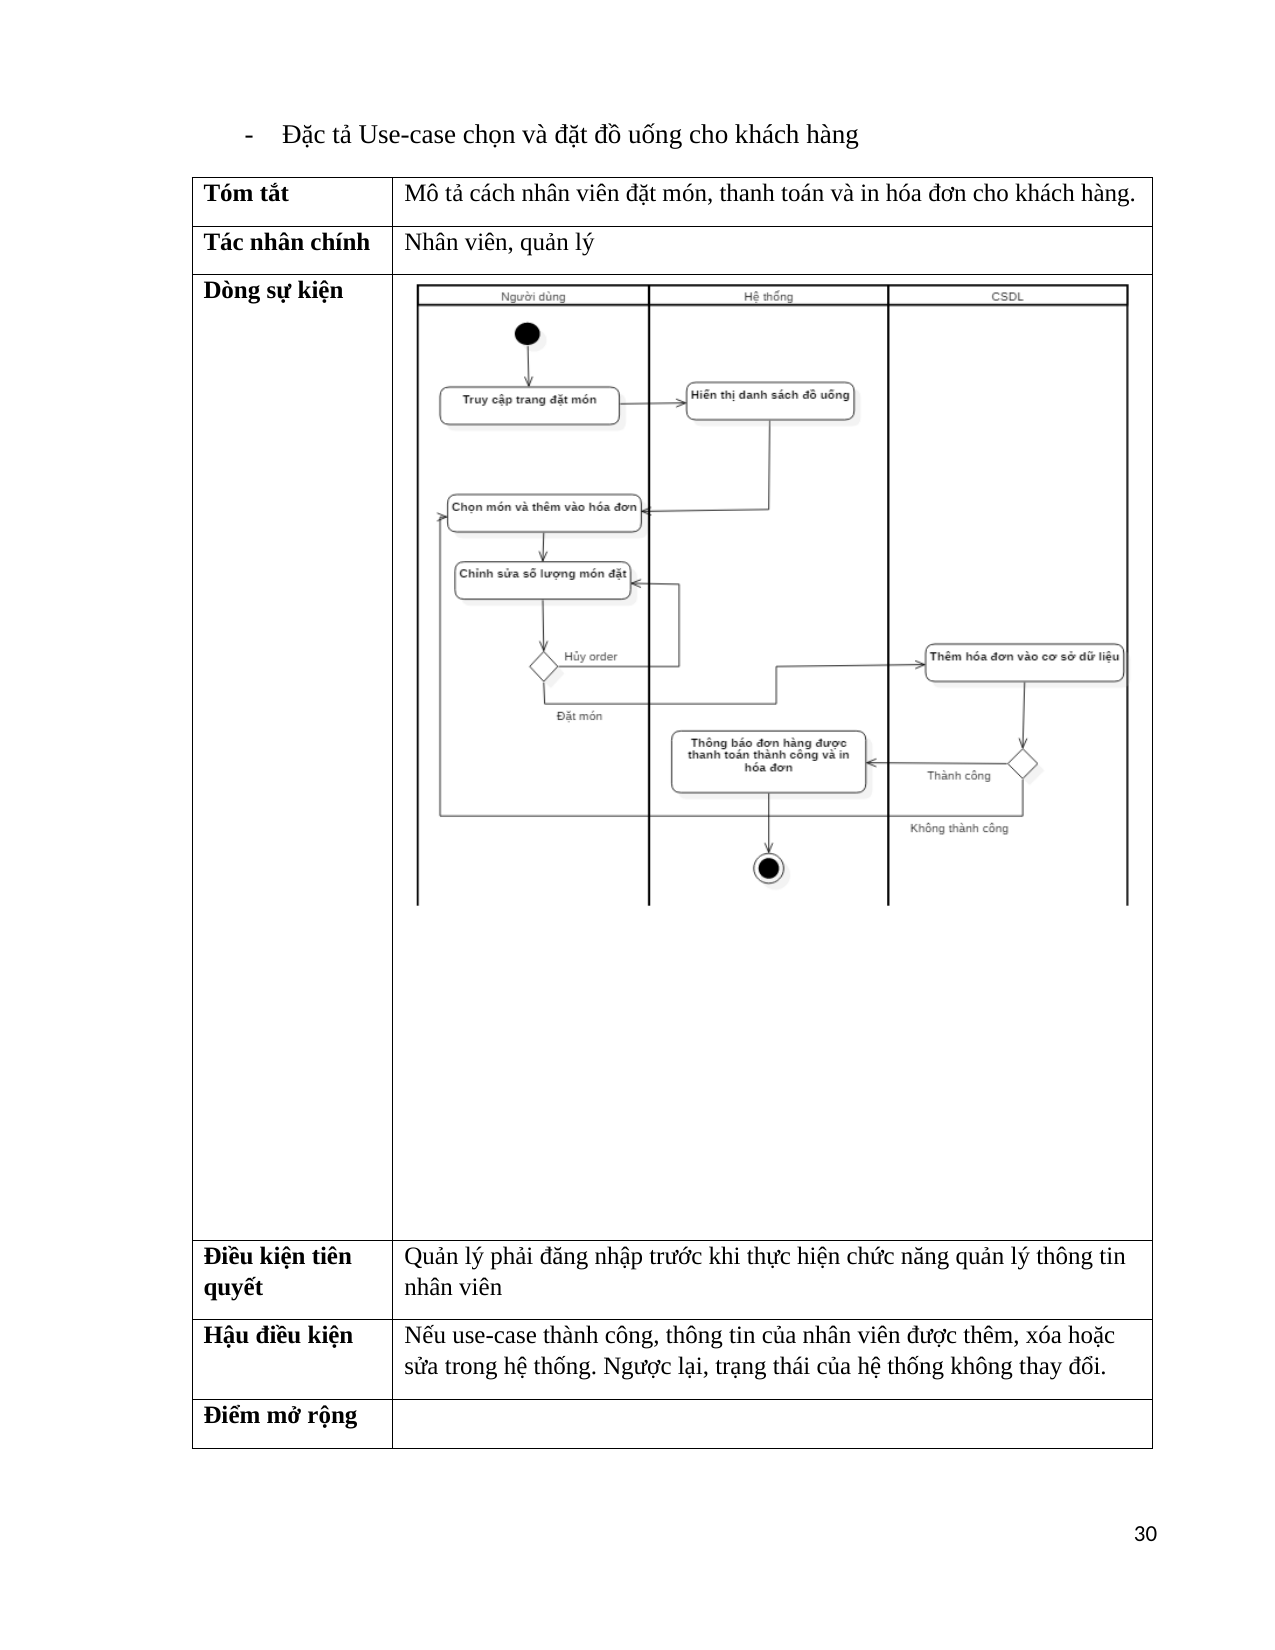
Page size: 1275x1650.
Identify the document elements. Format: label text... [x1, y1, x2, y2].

table_cell Nếu use-case thành công, thông tin của nhân viên được thêm, xóa hoặc sửa trong hệ thống. Ngược lại, trạng thái của hệ thống không thay đổi. [393, 1320, 1152, 1399]
table_cell Điểm mở rộng [193, 1400, 392, 1448]
table_cell Quản lý phải đăng nhập trước khi thực hiện chức năng quản lý thông tin nhân viên [393, 1241, 1152, 1319]
table_cell Dòng sự kiện [193, 275, 392, 1240]
table_cell [393, 275, 1152, 1240]
table_cell Tác nhân chính [193, 227, 392, 274]
table_cell Hậu điều kiện [193, 1320, 392, 1399]
table_header Tóm tắt [193, 178, 392, 226]
table_cell Điều kiện tiên quyết [193, 1241, 392, 1319]
table_cell Nhân viên, quản lý [393, 227, 1152, 274]
table_cell [393, 1400, 1152, 1448]
text Đặc tả Use-case chọn và đặt đồ uống cho khách hàng [244, 118, 1157, 149]
picture [404, 275, 1144, 921]
table_header Mô tả cách nhân viên đặt món, thanh toán và in hóa đơn cho khách hàng. [393, 178, 1152, 226]
